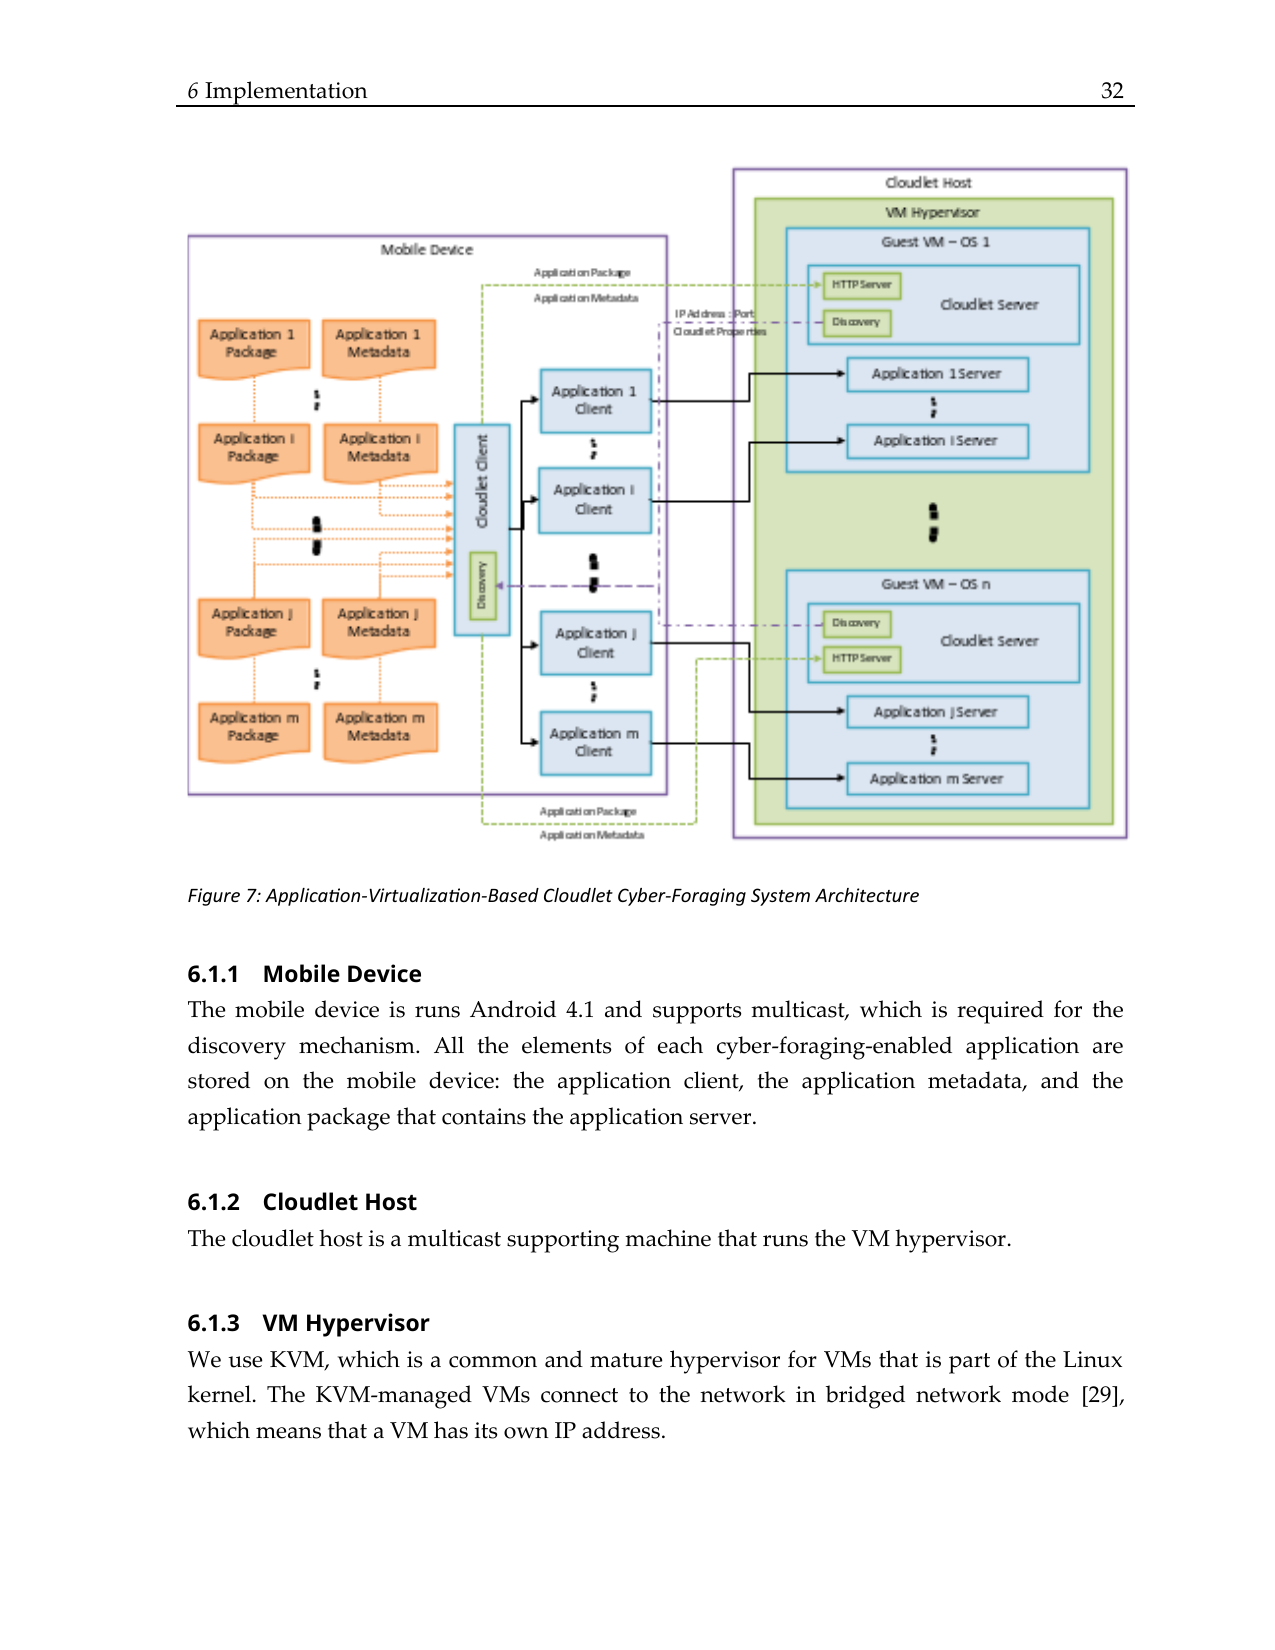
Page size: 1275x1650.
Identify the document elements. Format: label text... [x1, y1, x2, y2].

subtitle VM Hypervisor [187, 1307, 1125, 1338]
subtitle Cloudlet Host [187, 1186, 1125, 1217]
text The mobile device is runs Android 4.1 and supports multicast, which is required for the discovery mechanism. All the elements of each cyber-foraging-enabled application are stored on the mobile device: the application client, the application metadata, and the application package that contains the application server. [187, 993, 1125, 1131]
text We use KVM, which is a common and mature hypervisor for VMs that is part of the Linux kernel. The KVM-managed VMs connect to the network in bridged network mode , which means that a VM has its own IP address. [187, 1343, 1125, 1445]
text The cloudlet host is a multicast supporting machine that runs the VM hypervisor. [187, 1222, 1125, 1252]
subtitle Mobile Device [187, 958, 1125, 989]
